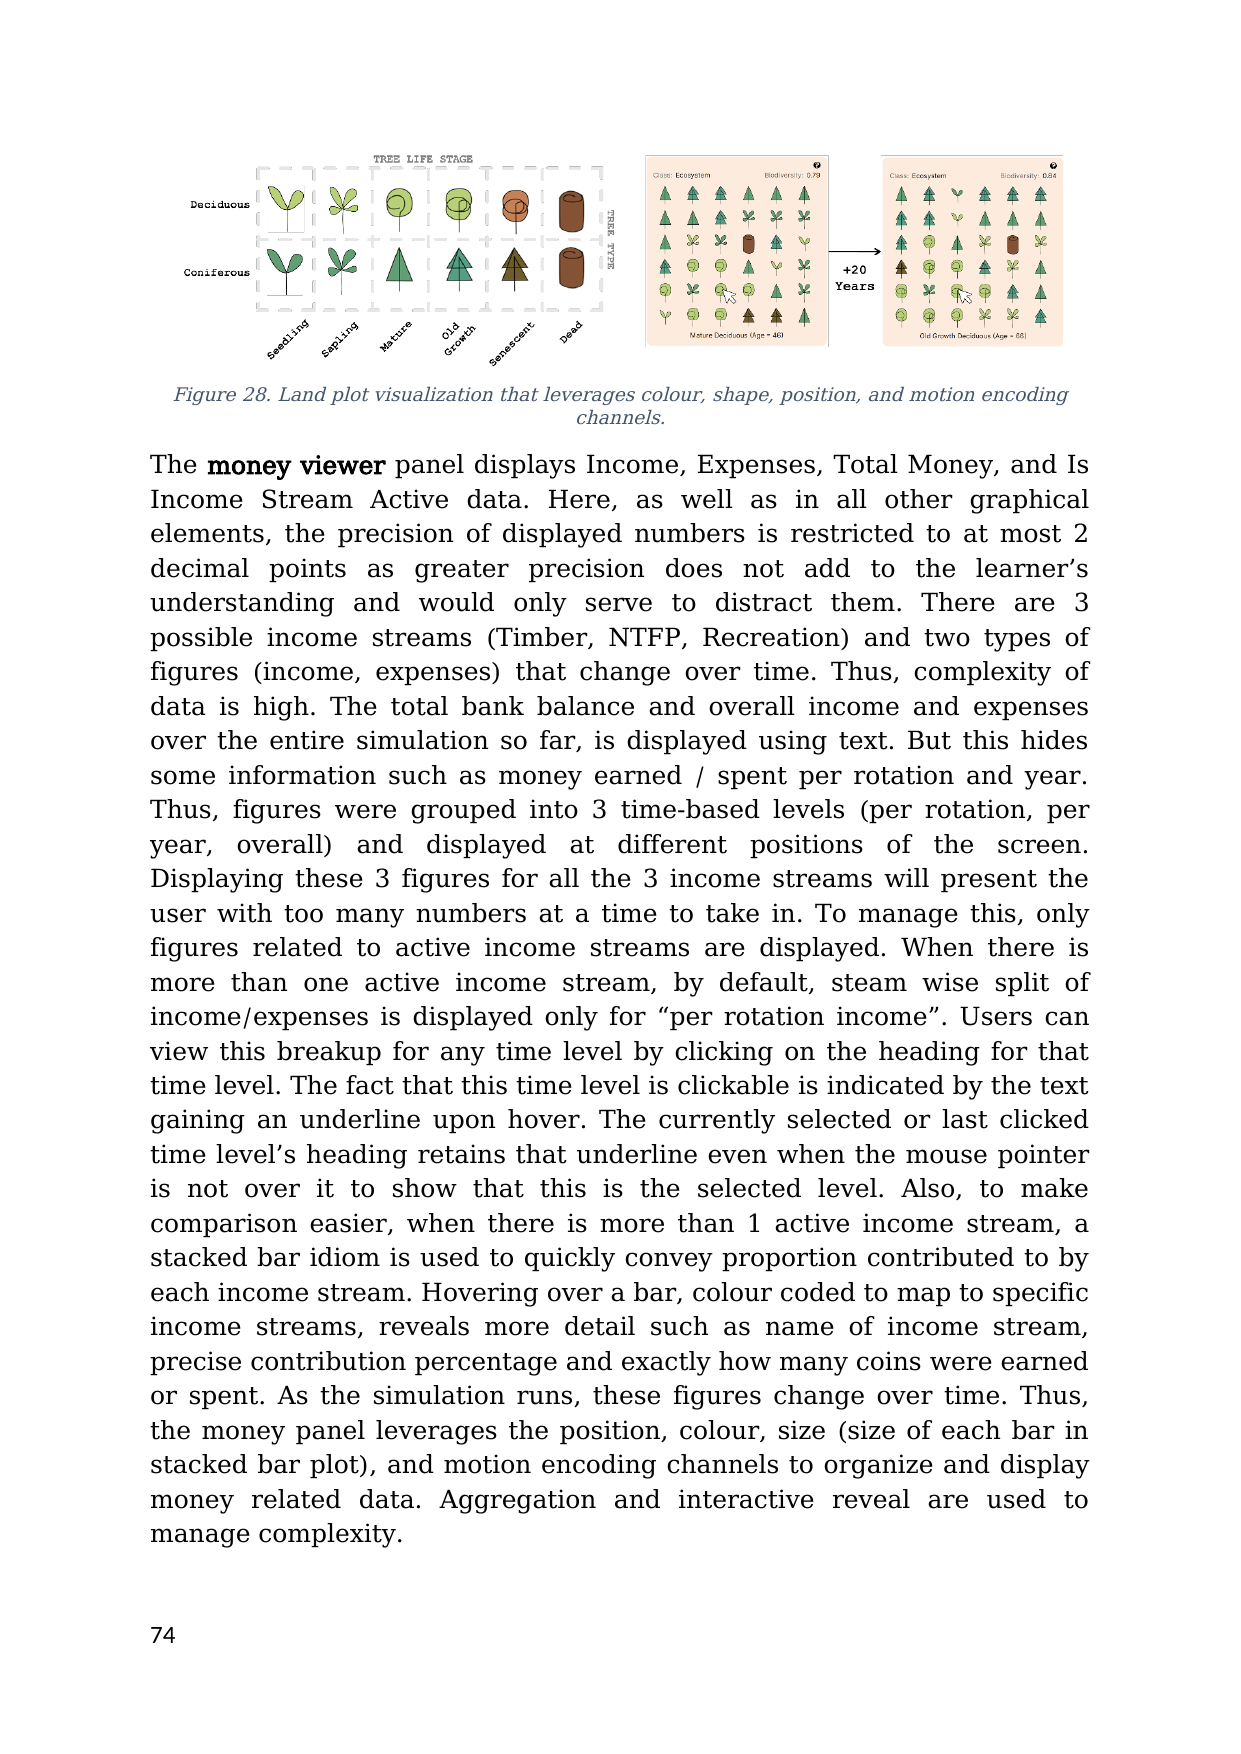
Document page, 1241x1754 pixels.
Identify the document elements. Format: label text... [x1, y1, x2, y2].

text Figure 28. Land plot visualization that leverages colour, shape, position, and motion encoding channels. [150, 383, 1090, 428]
text The money viewer panel displays Income, Expenses, Total Money, and Is Income Stream Active data. Here, as well as in all other graphical elements, the precision of displayed numbers is restricted to at most 2 decimal points as greater precision does not add to the learner’s understanding and would only serve to distract them. There are 3 possible income streams (Timber, NTFP, Recreation) and two types of figures (income, expenses) that change over time. Thus, complexity of data is high. The total bank balance and overall income and expenses over the entire simulation so far, is displayed using text. But this hides some information such as money earned / spent per rotation and year. Thus, figures were grouped into 3 time-based levels (per rotation, per year, overall) and displayed at different positions of the screen. Displaying these 3 figures for all the 3 income streams will present the user with too many numbers at a time to take in. To manage this, only figures related to active income streams are displayed. When there is more than one active income stream, by default, steam wise split of income/expenses is displayed only for “per rotation income”. Users can view this breakup for any time level by clicking on the heading for that time level. The fact that this time level is clickable is indicated by the text gaining an underline upon hover. The currently selected or last clicked time level’s heading retains that underline even when the mouse pointer is not over it to show that this is the selected level. Also, to make comparison easier, when there is more than 1 active income stream, a stacked bar idiom is used to quickly convey proportion contributed to by each income stream. Hovering over a bar, colour coded to map to specific income streams, reveals more detail such as name of income stream, precise contribution percentage and exactly how many coins were earned or spent. As the simulation runs, these figures change over time. Thus, the money panel leverages the position, colour, size (size of each bar in stacked bar plot), and motion encoding channels to organize and display money related data. Aggregation and interactive reveal are used to manage complexity. [150, 449, 1090, 1548]
picture [177, 150, 1063, 379]
